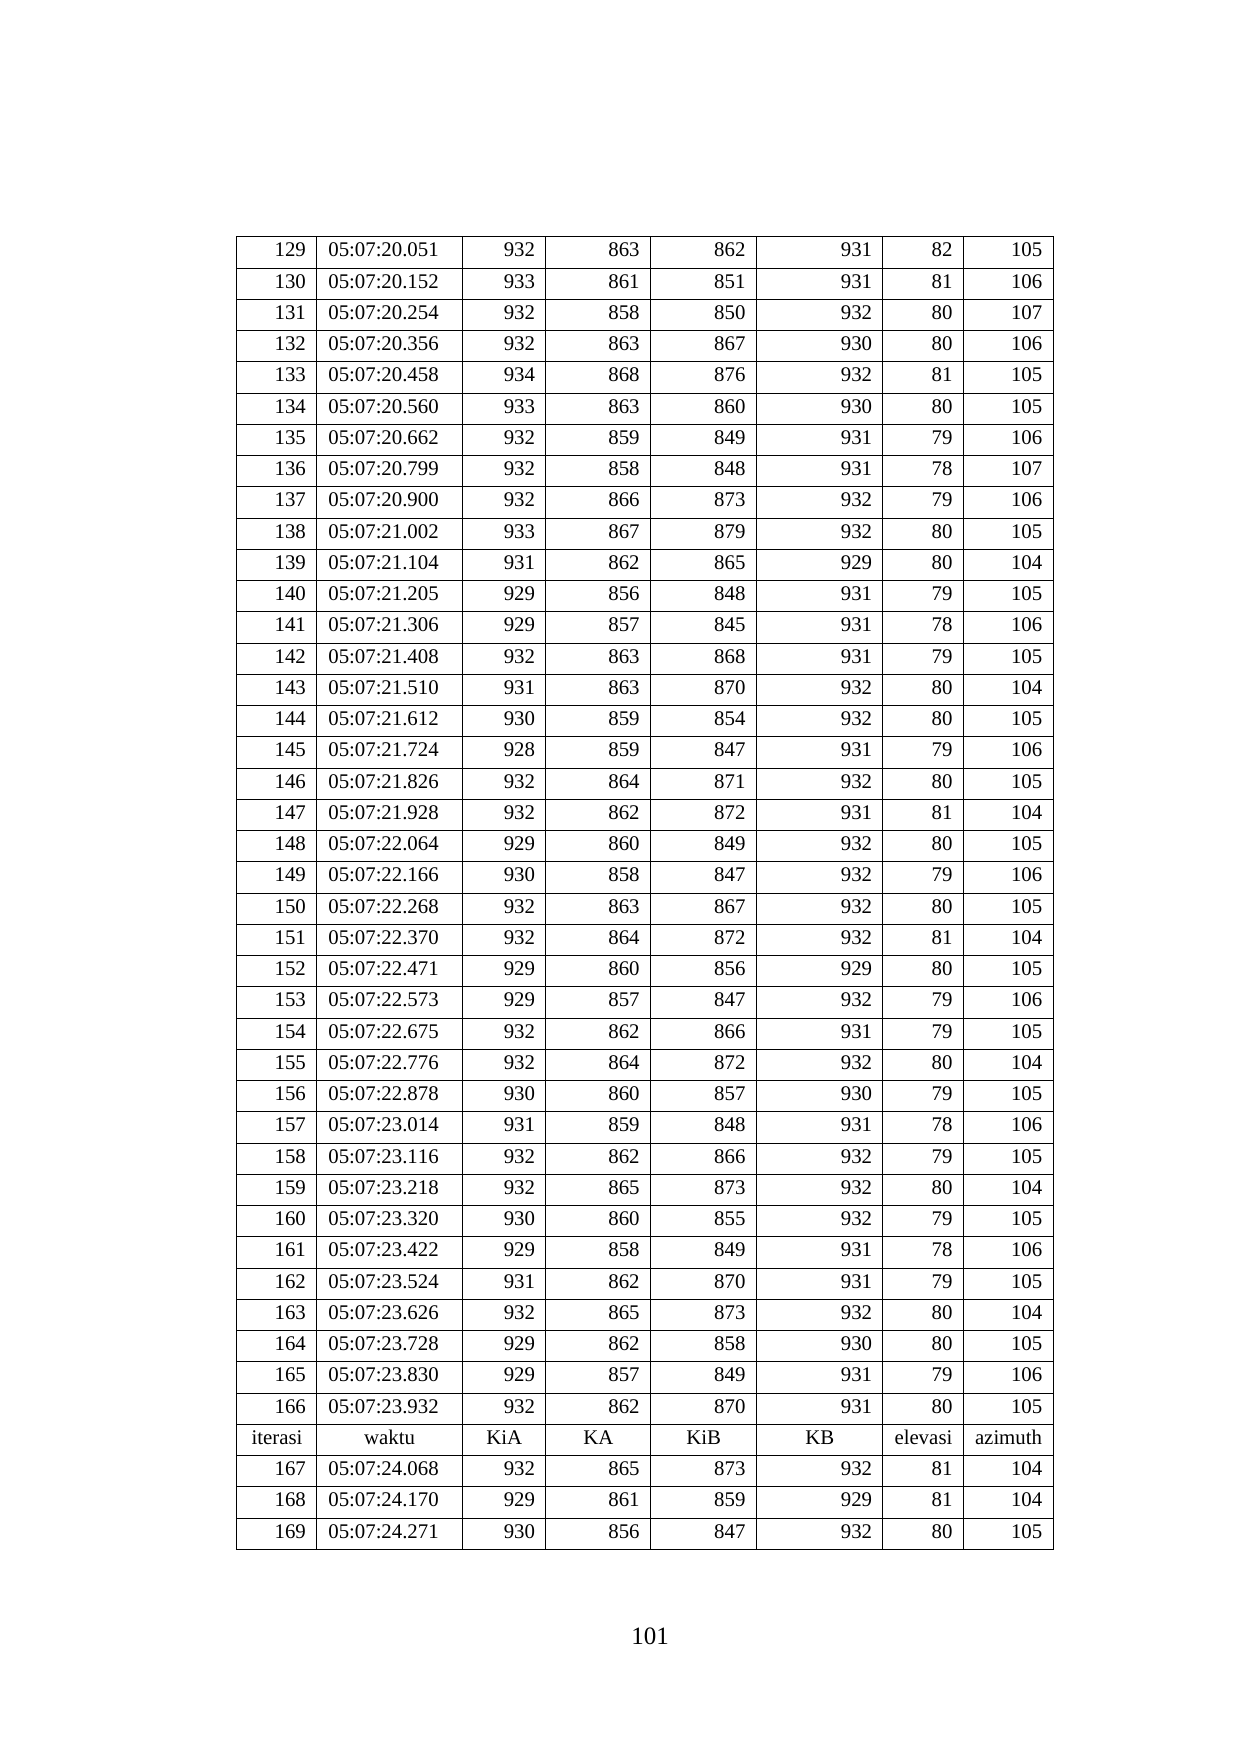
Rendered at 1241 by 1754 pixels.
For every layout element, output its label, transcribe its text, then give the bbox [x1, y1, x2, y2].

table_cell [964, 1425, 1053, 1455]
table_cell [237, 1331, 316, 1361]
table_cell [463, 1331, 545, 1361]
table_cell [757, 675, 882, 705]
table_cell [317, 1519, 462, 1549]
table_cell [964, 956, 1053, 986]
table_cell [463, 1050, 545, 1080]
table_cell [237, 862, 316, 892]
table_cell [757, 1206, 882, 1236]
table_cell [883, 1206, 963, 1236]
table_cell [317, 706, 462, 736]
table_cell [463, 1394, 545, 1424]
table_cell 859 [546, 425, 650, 455]
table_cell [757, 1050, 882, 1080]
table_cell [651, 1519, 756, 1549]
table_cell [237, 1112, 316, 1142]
table_cell 858 [546, 300, 650, 330]
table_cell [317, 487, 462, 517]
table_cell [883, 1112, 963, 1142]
table_cell 932 [463, 237, 545, 267]
table_cell 105 [964, 237, 1053, 267]
table_cell 05:07:20.662 [317, 425, 462, 455]
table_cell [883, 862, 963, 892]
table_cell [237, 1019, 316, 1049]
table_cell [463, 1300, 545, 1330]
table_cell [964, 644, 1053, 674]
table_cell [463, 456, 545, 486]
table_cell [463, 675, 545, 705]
table_cell 134 [237, 394, 316, 424]
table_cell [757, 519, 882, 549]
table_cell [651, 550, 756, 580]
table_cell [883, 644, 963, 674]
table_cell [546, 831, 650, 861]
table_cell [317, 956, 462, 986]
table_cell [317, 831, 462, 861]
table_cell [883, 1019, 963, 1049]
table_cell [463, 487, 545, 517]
table_cell 930 [757, 394, 882, 424]
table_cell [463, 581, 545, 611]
table_cell 05:07:20.152 [317, 269, 462, 299]
table_cell 80 [883, 394, 963, 424]
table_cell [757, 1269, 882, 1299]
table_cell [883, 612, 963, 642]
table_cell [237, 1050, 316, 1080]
table_cell 132 [237, 331, 316, 361]
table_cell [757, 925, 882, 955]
table_cell 851 [651, 269, 756, 299]
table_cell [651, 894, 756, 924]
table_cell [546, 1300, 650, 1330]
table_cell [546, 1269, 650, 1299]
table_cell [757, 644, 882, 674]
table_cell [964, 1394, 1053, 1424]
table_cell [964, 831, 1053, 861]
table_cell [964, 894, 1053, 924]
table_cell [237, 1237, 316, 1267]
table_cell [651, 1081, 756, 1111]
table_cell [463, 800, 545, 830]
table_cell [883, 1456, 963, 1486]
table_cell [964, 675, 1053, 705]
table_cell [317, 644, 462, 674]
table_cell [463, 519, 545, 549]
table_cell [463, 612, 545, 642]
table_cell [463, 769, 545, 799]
table_cell 932 [463, 300, 545, 330]
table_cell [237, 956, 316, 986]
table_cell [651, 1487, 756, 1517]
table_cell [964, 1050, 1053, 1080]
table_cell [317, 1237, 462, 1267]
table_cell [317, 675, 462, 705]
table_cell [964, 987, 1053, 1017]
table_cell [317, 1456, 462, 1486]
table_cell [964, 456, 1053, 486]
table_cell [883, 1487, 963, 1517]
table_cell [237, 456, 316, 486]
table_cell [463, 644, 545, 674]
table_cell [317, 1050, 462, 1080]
table_cell 931 [757, 237, 882, 267]
table_cell 82 [883, 237, 963, 267]
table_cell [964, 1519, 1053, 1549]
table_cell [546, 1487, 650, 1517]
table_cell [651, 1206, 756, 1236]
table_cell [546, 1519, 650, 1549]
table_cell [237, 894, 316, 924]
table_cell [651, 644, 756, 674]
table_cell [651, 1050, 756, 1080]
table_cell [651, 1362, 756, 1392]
table_cell 81 [883, 269, 963, 299]
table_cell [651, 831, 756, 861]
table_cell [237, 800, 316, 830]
table_cell 861 [546, 269, 650, 299]
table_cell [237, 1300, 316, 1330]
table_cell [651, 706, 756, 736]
table_cell 133 [237, 362, 316, 392]
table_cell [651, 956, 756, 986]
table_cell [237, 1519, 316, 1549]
table_cell 05:07:20.254 [317, 300, 462, 330]
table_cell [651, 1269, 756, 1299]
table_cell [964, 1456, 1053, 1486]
table_cell 105 [964, 394, 1053, 424]
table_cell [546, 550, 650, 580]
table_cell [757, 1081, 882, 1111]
table_cell 80 [883, 300, 963, 330]
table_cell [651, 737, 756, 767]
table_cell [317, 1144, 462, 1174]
table_cell 130 [237, 269, 316, 299]
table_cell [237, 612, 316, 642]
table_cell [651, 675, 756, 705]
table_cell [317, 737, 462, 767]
table_cell 933 [463, 394, 545, 424]
table_cell 932 [757, 362, 882, 392]
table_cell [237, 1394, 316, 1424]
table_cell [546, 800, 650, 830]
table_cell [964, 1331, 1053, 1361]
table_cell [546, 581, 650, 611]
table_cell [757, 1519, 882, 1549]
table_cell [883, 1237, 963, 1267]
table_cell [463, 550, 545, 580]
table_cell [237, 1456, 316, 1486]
table_cell 105 [964, 362, 1053, 392]
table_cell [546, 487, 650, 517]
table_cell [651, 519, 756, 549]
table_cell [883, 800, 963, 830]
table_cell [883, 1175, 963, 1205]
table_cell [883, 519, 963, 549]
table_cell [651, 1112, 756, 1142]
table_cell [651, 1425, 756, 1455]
table_cell 930 [757, 331, 882, 361]
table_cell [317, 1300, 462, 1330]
table_cell 931 [757, 269, 882, 299]
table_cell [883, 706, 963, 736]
table_cell 05:07:20.051 [317, 237, 462, 267]
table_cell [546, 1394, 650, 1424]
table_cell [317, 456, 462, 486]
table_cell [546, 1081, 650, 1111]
table_cell 868 [546, 362, 650, 392]
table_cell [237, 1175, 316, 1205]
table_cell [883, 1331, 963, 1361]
table_cell 05:07:20.560 [317, 394, 462, 424]
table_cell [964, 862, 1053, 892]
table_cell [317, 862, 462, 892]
table_cell 867 [651, 331, 756, 361]
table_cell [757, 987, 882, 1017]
table_cell 932 [463, 425, 545, 455]
table_cell 80 [883, 331, 963, 361]
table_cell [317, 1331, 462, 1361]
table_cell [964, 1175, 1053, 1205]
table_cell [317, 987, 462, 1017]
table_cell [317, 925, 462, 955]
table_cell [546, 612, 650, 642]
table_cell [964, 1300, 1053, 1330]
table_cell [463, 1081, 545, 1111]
table_cell 863 [546, 331, 650, 361]
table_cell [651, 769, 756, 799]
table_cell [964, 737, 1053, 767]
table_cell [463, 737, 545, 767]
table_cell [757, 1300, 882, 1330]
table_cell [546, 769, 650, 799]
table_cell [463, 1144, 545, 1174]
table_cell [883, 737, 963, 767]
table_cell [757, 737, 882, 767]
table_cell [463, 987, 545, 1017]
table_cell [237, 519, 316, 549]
table_cell 106 [964, 269, 1053, 299]
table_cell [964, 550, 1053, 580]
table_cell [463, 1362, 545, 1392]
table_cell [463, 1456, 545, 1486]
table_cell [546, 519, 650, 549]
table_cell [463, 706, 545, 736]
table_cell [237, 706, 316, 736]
table_cell 862 [651, 237, 756, 267]
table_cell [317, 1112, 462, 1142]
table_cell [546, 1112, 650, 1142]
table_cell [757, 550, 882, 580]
table_cell 850 [651, 300, 756, 330]
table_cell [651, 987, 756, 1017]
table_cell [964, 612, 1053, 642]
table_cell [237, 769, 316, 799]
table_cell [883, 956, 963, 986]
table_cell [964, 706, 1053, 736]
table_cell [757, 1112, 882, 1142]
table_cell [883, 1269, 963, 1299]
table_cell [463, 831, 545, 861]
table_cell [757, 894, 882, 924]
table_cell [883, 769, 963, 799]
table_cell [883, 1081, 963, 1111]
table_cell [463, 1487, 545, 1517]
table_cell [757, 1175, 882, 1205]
table_cell 863 [546, 394, 650, 424]
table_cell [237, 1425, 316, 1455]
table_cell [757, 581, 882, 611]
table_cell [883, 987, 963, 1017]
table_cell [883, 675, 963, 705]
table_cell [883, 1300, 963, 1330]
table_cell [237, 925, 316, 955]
table_cell 107 [964, 300, 1053, 330]
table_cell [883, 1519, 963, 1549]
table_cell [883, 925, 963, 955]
table_cell 05:07:20.458 [317, 362, 462, 392]
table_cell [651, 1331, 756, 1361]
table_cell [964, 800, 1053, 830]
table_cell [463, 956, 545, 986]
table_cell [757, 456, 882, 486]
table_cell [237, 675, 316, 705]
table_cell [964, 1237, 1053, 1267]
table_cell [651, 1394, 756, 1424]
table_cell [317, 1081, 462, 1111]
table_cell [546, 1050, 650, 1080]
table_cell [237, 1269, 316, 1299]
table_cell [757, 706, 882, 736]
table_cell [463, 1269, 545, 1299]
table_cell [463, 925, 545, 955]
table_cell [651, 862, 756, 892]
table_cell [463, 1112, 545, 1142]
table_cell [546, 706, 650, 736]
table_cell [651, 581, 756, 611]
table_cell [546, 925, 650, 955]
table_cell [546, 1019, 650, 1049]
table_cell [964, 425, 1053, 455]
table_cell 860 [651, 394, 756, 424]
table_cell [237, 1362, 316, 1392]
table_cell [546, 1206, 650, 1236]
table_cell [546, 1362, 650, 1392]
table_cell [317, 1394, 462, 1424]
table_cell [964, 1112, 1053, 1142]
table_cell 05:07:20.356 [317, 331, 462, 361]
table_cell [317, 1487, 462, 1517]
table_cell 932 [757, 300, 882, 330]
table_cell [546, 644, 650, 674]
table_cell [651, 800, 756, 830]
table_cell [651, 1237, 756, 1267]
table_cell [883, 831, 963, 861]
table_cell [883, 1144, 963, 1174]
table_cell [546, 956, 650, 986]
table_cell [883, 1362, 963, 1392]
table_cell 81 [883, 362, 963, 392]
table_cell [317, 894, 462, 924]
table_cell 131 [237, 300, 316, 330]
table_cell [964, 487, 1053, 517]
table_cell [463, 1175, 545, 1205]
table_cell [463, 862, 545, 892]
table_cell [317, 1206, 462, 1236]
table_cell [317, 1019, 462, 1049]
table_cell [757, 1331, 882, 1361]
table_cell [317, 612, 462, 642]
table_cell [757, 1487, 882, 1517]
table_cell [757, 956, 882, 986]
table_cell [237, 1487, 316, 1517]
table_cell 932 [463, 331, 545, 361]
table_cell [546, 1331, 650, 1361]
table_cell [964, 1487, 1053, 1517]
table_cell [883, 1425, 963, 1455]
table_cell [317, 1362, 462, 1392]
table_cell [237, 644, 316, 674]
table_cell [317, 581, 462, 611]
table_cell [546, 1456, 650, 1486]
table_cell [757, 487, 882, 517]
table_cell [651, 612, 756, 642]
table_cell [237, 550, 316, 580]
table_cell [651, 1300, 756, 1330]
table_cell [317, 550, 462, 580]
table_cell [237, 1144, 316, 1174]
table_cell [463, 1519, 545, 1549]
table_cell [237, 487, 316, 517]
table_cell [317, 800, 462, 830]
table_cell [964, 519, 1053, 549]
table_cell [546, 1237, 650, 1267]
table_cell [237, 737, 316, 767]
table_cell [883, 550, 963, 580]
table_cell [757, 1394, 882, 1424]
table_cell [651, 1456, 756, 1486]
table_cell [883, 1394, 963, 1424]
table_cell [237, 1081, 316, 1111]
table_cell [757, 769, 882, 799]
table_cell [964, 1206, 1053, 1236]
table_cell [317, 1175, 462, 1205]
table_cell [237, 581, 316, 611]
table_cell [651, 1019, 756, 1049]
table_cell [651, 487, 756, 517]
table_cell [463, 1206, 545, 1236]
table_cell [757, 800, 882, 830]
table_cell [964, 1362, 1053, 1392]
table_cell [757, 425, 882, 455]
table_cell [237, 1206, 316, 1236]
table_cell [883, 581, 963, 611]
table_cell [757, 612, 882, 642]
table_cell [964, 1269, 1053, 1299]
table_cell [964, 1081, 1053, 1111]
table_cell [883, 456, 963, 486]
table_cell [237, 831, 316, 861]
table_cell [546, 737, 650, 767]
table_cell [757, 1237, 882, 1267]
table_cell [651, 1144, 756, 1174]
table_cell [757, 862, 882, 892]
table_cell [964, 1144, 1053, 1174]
table_cell 106 [964, 331, 1053, 361]
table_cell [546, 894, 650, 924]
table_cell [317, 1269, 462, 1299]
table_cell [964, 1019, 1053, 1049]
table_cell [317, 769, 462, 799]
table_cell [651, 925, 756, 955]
table_cell 863 [546, 237, 650, 267]
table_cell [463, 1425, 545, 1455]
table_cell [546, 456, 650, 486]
table_cell 135 [237, 425, 316, 455]
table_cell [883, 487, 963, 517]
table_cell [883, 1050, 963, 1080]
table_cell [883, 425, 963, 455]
table_cell 934 [463, 362, 545, 392]
table_cell 933 [463, 269, 545, 299]
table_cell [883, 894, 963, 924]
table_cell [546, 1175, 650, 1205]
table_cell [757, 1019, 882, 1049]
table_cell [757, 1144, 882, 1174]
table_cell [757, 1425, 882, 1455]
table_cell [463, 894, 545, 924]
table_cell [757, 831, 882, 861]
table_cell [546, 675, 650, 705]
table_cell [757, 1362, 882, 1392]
table_cell 129 [237, 237, 316, 267]
table_cell 876 [651, 362, 756, 392]
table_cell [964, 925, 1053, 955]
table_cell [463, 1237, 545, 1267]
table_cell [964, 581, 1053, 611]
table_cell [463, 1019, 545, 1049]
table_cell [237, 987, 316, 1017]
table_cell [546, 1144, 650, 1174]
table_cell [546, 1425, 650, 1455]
table_cell 849 [651, 425, 756, 455]
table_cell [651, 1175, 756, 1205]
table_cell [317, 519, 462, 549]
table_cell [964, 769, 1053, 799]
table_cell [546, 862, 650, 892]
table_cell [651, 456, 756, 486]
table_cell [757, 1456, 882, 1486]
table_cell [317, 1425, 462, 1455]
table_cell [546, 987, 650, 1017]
